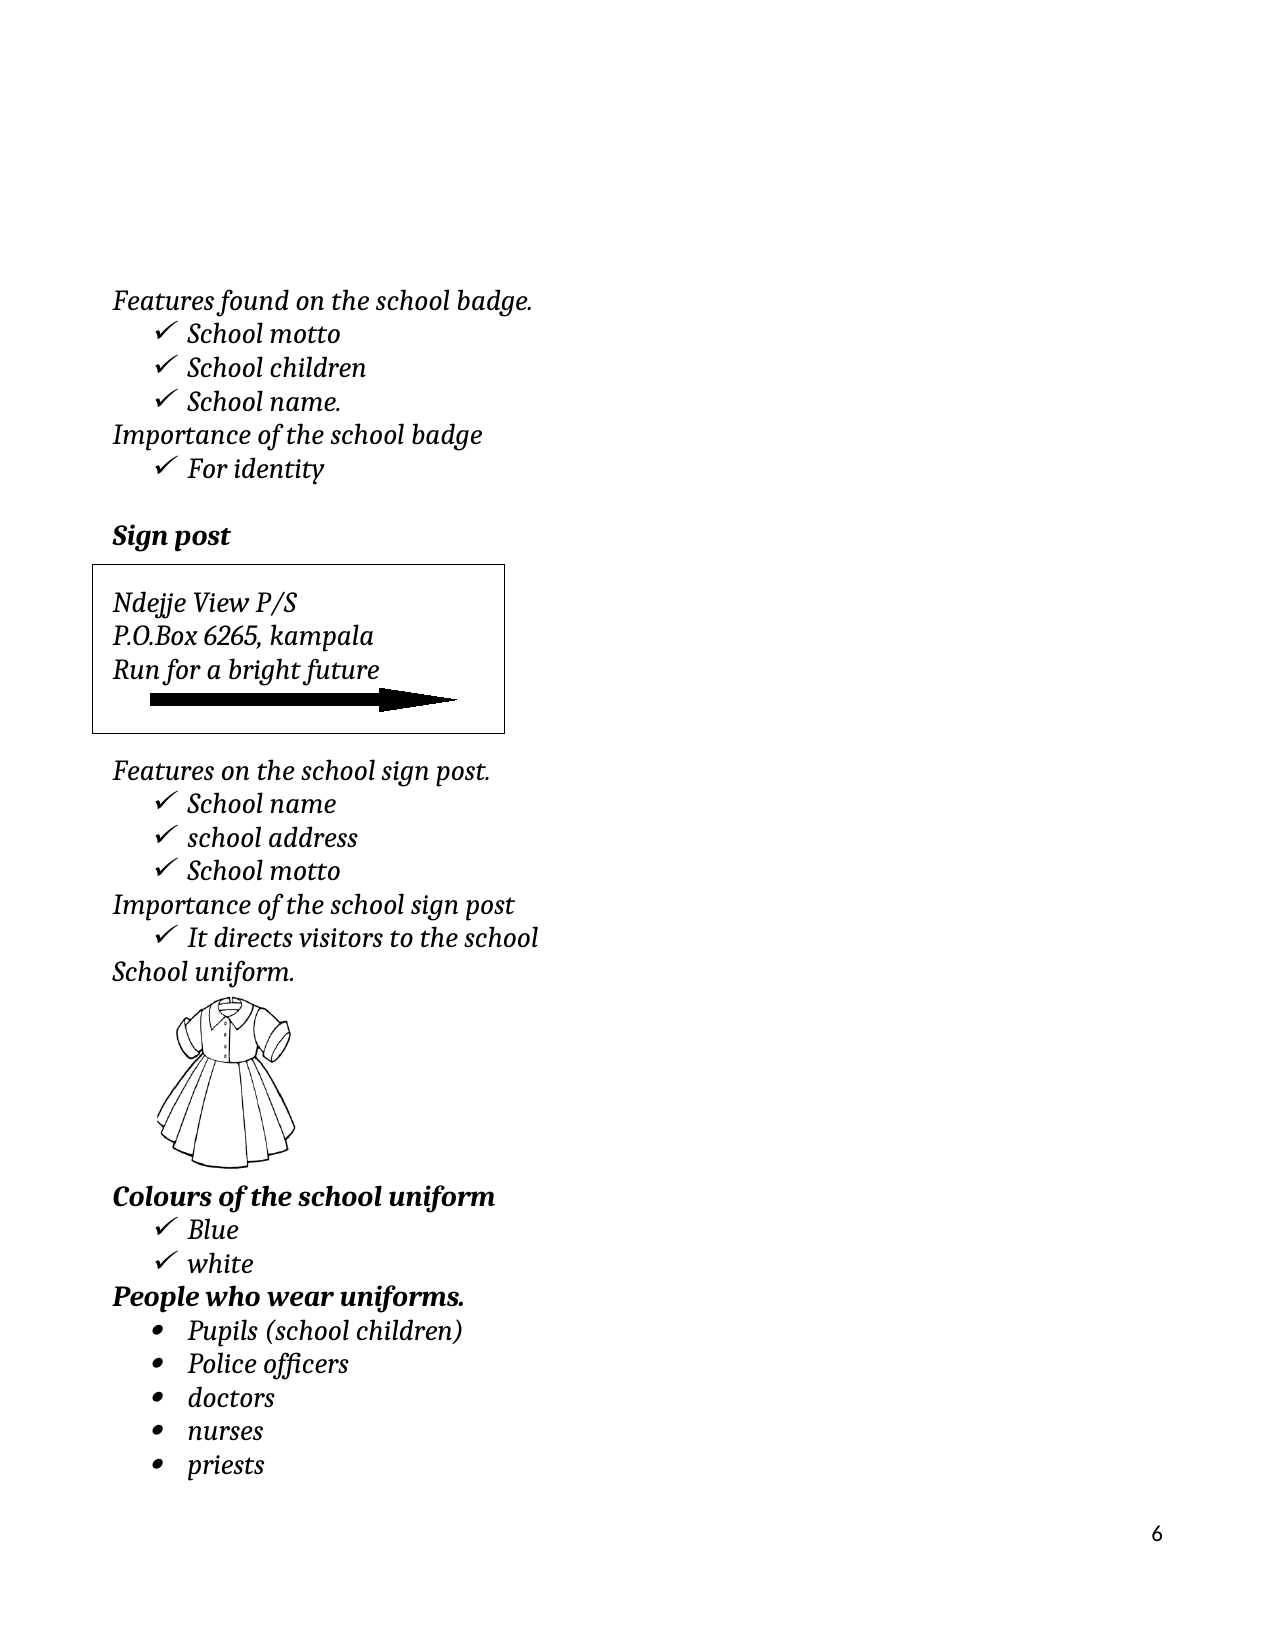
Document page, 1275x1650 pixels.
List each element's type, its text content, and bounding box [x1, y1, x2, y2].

list Pupils (school children) [150, 1314, 1162, 1347]
text School uniform. [112, 955, 1162, 988]
list nurses [150, 1414, 1162, 1448]
list School name [150, 787, 1162, 821]
list School motto [150, 318, 1162, 351]
list It directs visitors to the school [150, 921, 1162, 955]
text Ndejje View P/S [112, 586, 1162, 619]
picture [153, 995, 302, 1172]
list Police officers [150, 1347, 1162, 1381]
text Importance of the school sign post [112, 888, 1162, 921]
text Importance of the school badge [112, 418, 1162, 452]
list school address [150, 821, 1162, 854]
list For identity [150, 452, 1162, 485]
text P.O.Box 6265, kampala [112, 619, 1162, 653]
list Blue [150, 1213, 1162, 1247]
list priests [150, 1448, 1162, 1482]
text Run for a bright future [112, 653, 1162, 687]
list doctors [150, 1381, 1162, 1414]
text Colours of the school uniform [112, 1180, 1162, 1213]
text Features found on the school badge. [112, 284, 1162, 318]
text People who wear uniforms. [112, 1280, 1162, 1314]
list white [150, 1247, 1162, 1280]
list School motto [150, 854, 1162, 888]
list School name. [150, 385, 1162, 418]
text Features on the school sign post. [112, 754, 1162, 787]
text Sign post [112, 519, 1162, 552]
list School children [150, 351, 1162, 385]
